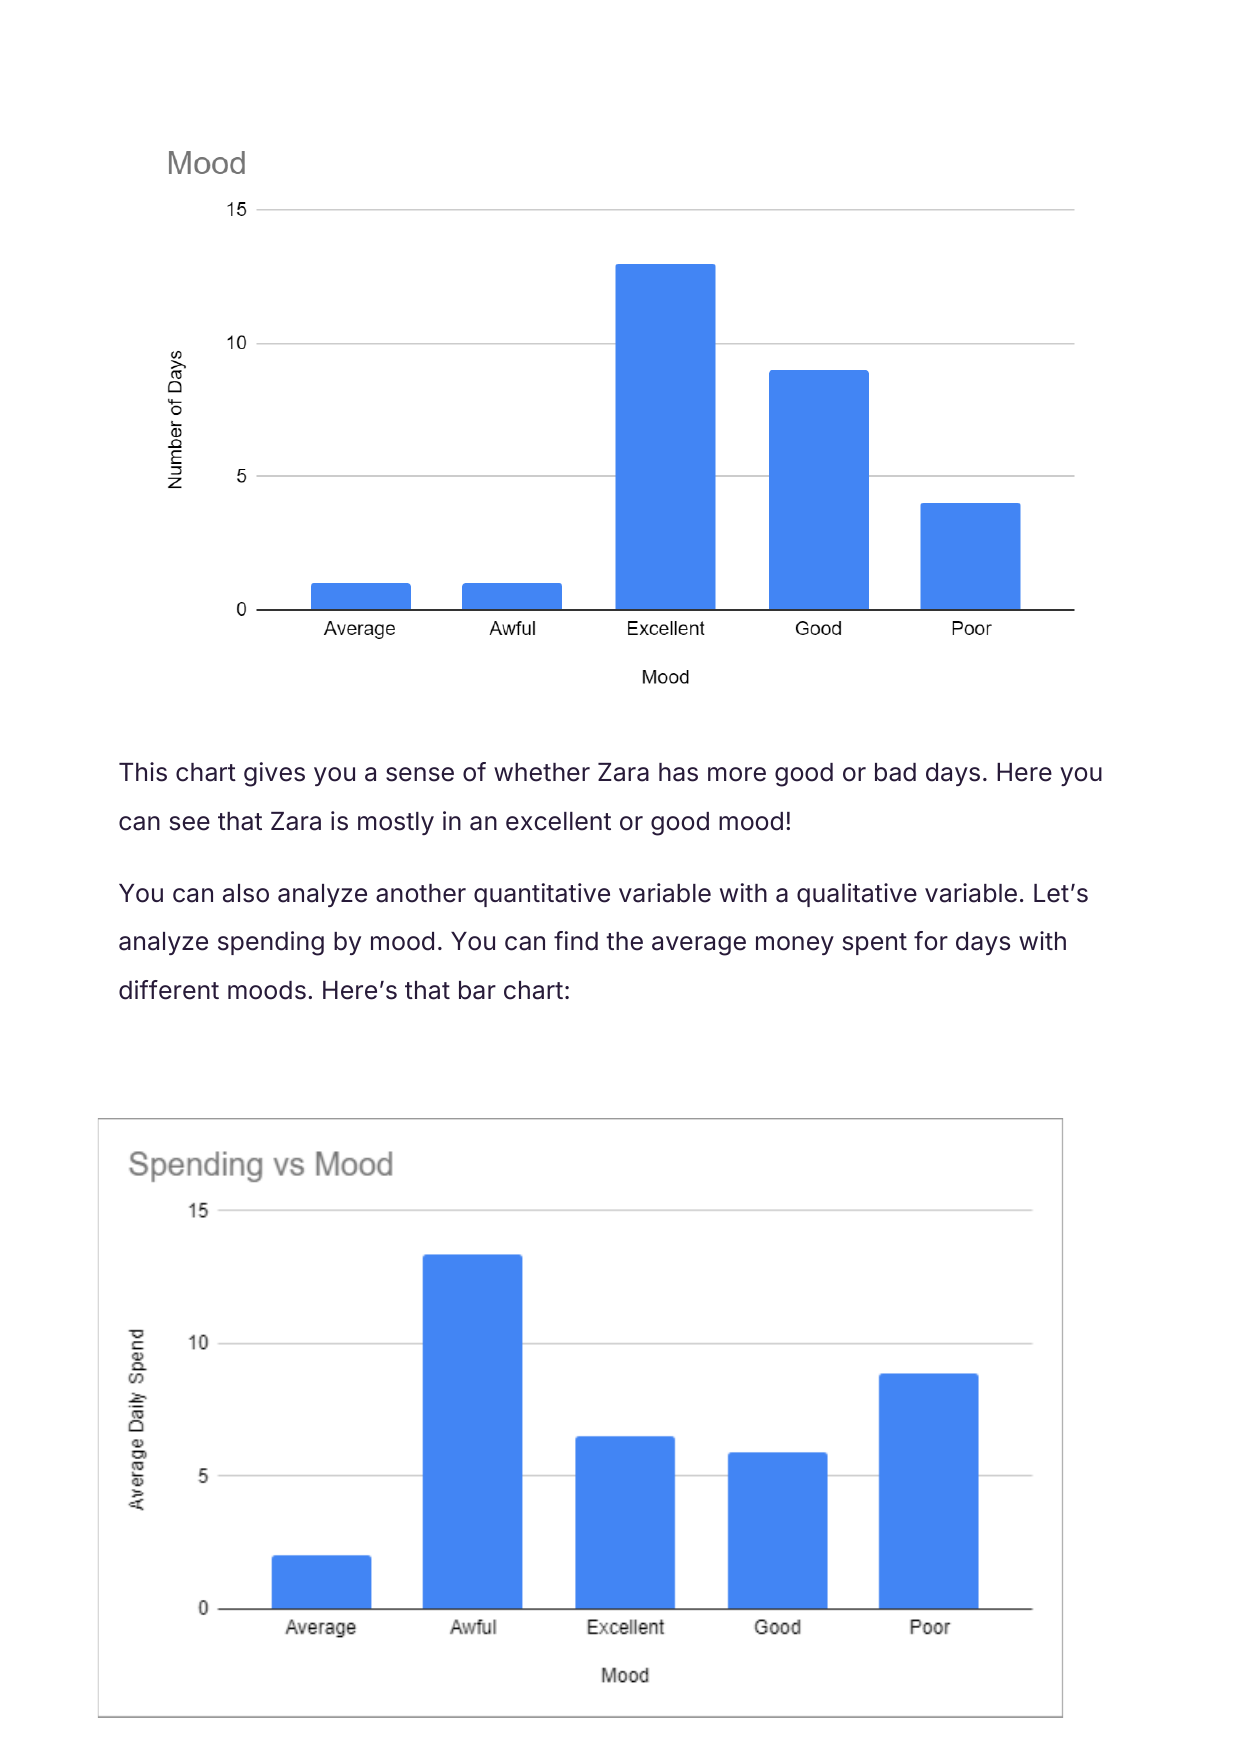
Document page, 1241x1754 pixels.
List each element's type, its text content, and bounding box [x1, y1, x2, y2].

picture [97, 1118, 1064, 1718]
text You can also analyze another quantitative variable with a qualitative variable. Let’s analyze spending by mood. You can find the average money spent for days with different moods. Here’s that bar chart: [118, 878, 1122, 1005]
picture [136, 118, 1104, 717]
